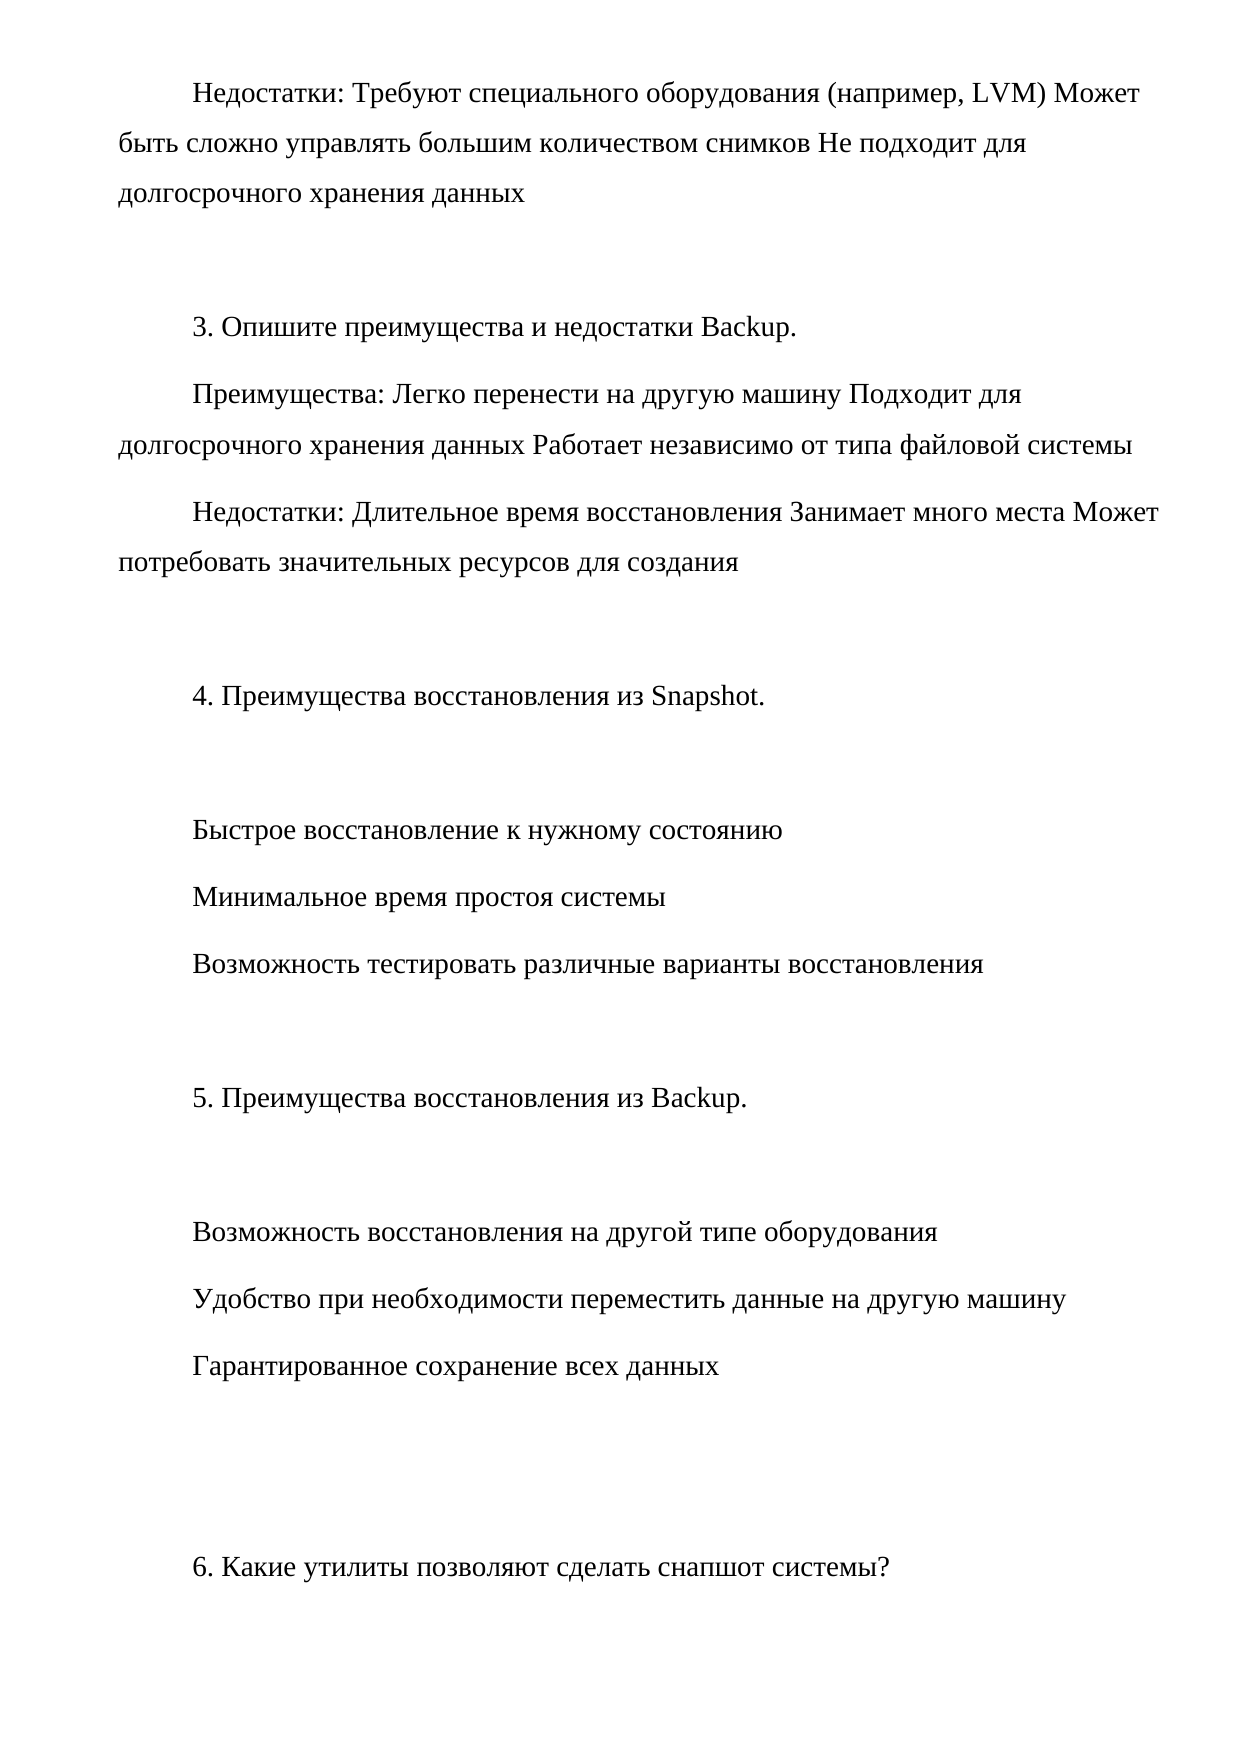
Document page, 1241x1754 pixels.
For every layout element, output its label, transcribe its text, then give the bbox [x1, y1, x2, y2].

text 6. Какие утилиты позволяют сделать снапшот системы? [118, 1549, 1165, 1582]
text Минимальное время простоя системы [118, 879, 1165, 913]
text Недостатки: Длительное время восстановления Занимает много места Может потребовать значительных ресурсов для создания [118, 494, 1165, 578]
text Удобство при необходимости переместить данные на другую машину [118, 1281, 1165, 1314]
text Быстрое восстановление к нужному состоянию [118, 812, 1165, 846]
text Возможность восстановления на другой типе оборудования [118, 1214, 1165, 1247]
text Преимущества: Легко перенести на другую машину Подходит для долгосрочного хранения данных Работает независимо от типа файловой системы [118, 377, 1165, 460]
text Недостатки: Требуют специального оборудования (например, LVM) Может быть сложно управлять большим количеством снимков Не подходит для долгосрочного хранения данных [118, 75, 1165, 209]
text 5. Преимущества восстановления из Backup. [118, 1080, 1165, 1113]
text Возможность тестировать различные варианты восстановления [118, 946, 1165, 979]
text Гарантированное сохранение всех данных [118, 1348, 1165, 1381]
text 4. Преимущества восстановления из Snapshot. [118, 678, 1165, 712]
text 3. Опишите преимущества и недостатки Backup. [118, 309, 1165, 343]
